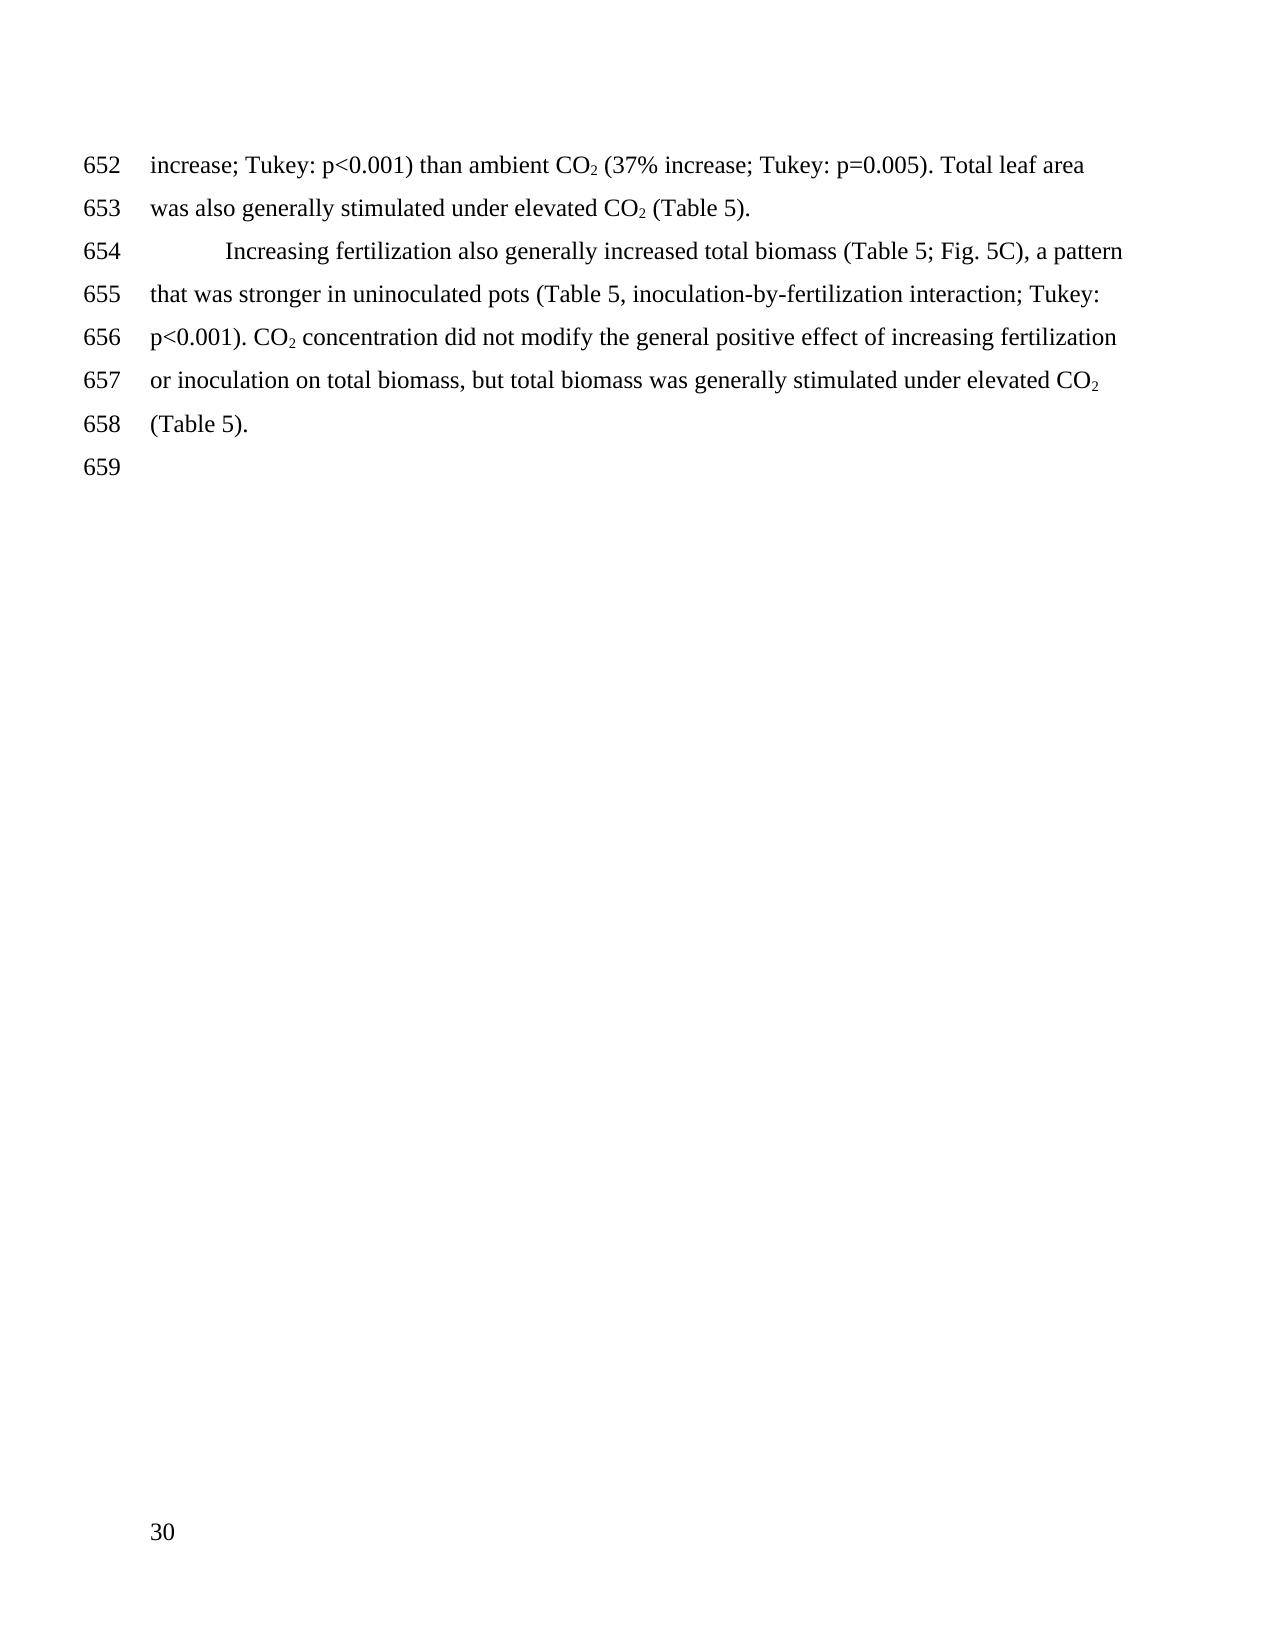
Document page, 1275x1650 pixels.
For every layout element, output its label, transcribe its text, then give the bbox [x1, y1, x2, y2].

text Increasing fertilization also generally increased total biomass (Table 5; Fig. 5C), a pattern that was stronger in uninoculated pots (Table 5, inoculation-by-fertilization interaction; Tukey: p<0.001). CO2 concentration did not modify the general positive effect of increasing fertilization or inoculation on total biomass, but total biomass was generally stimulated under elevated CO2 (Table 5). [150, 236, 1125, 437]
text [150, 150, 1125, 222]
